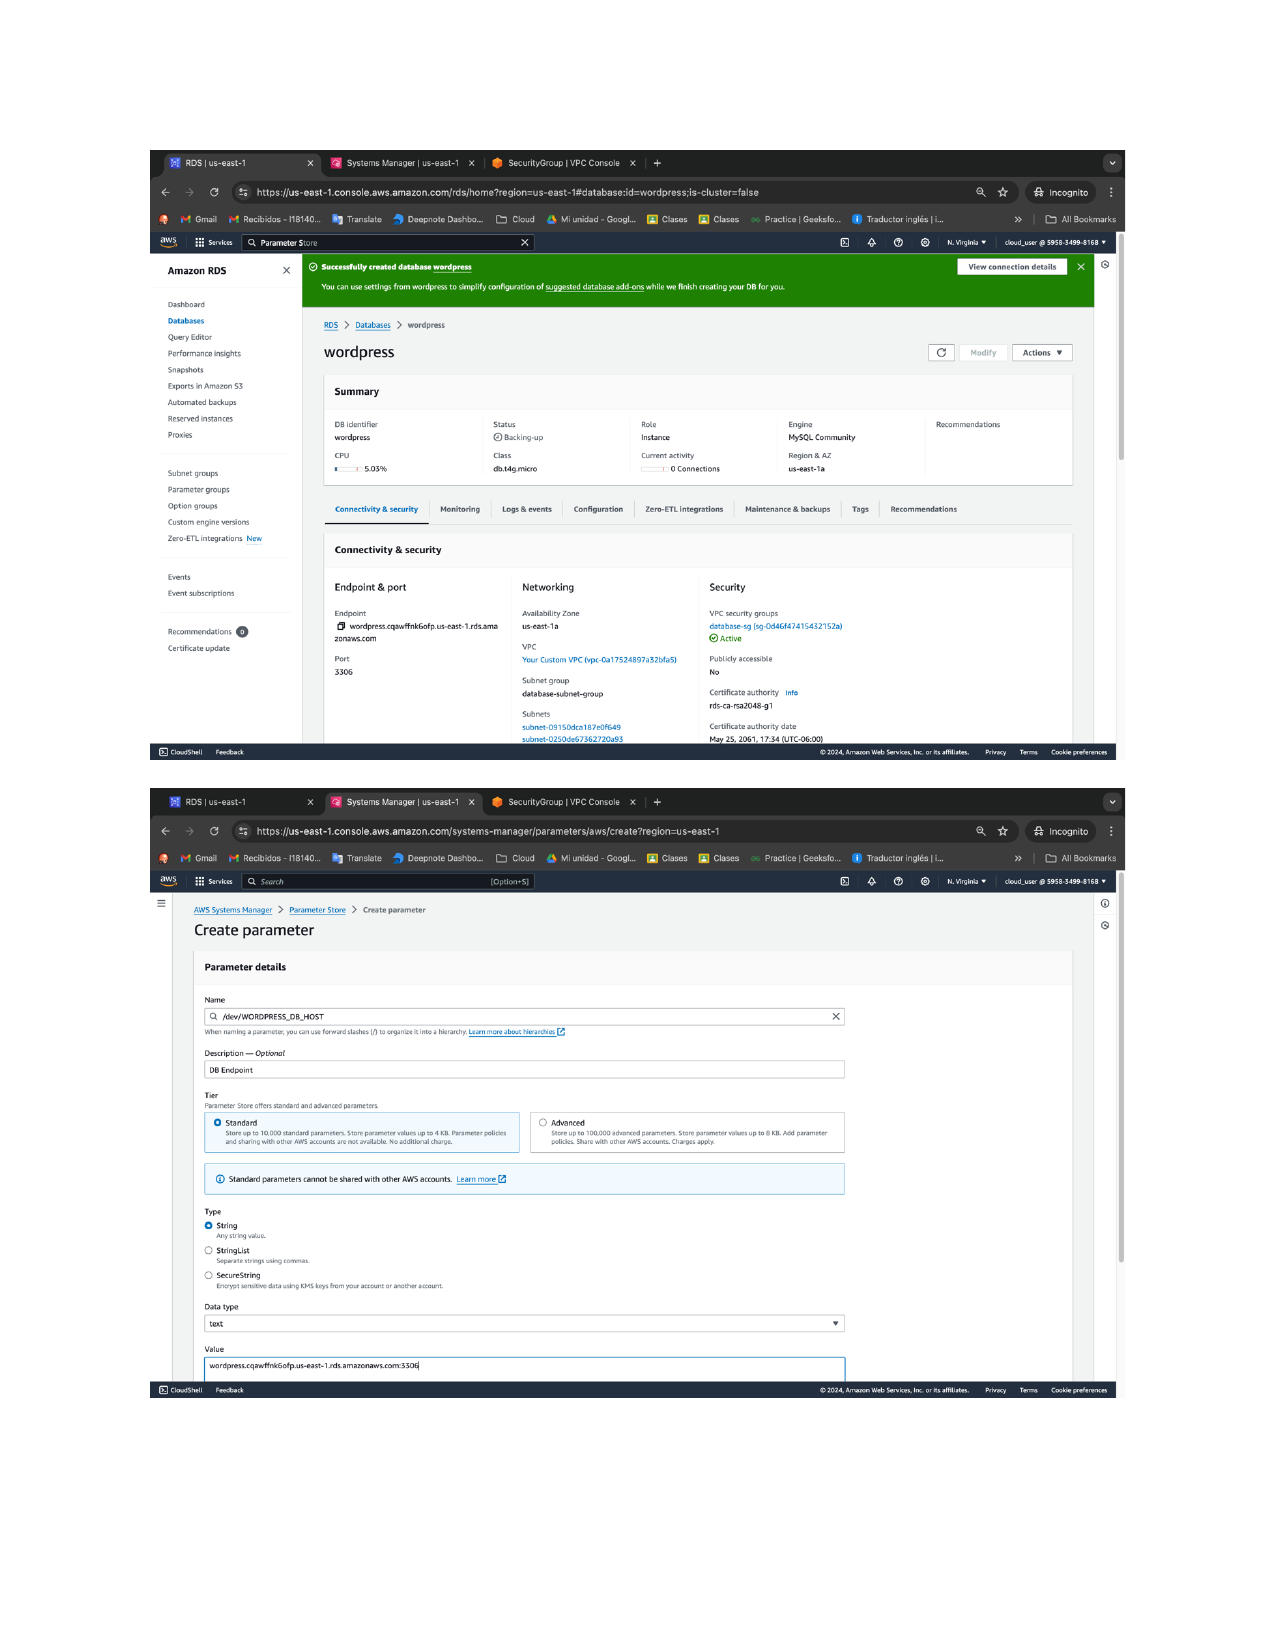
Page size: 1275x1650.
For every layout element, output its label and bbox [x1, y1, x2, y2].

picture [150, 150, 1125, 760]
picture [150, 788, 1125, 1398]
